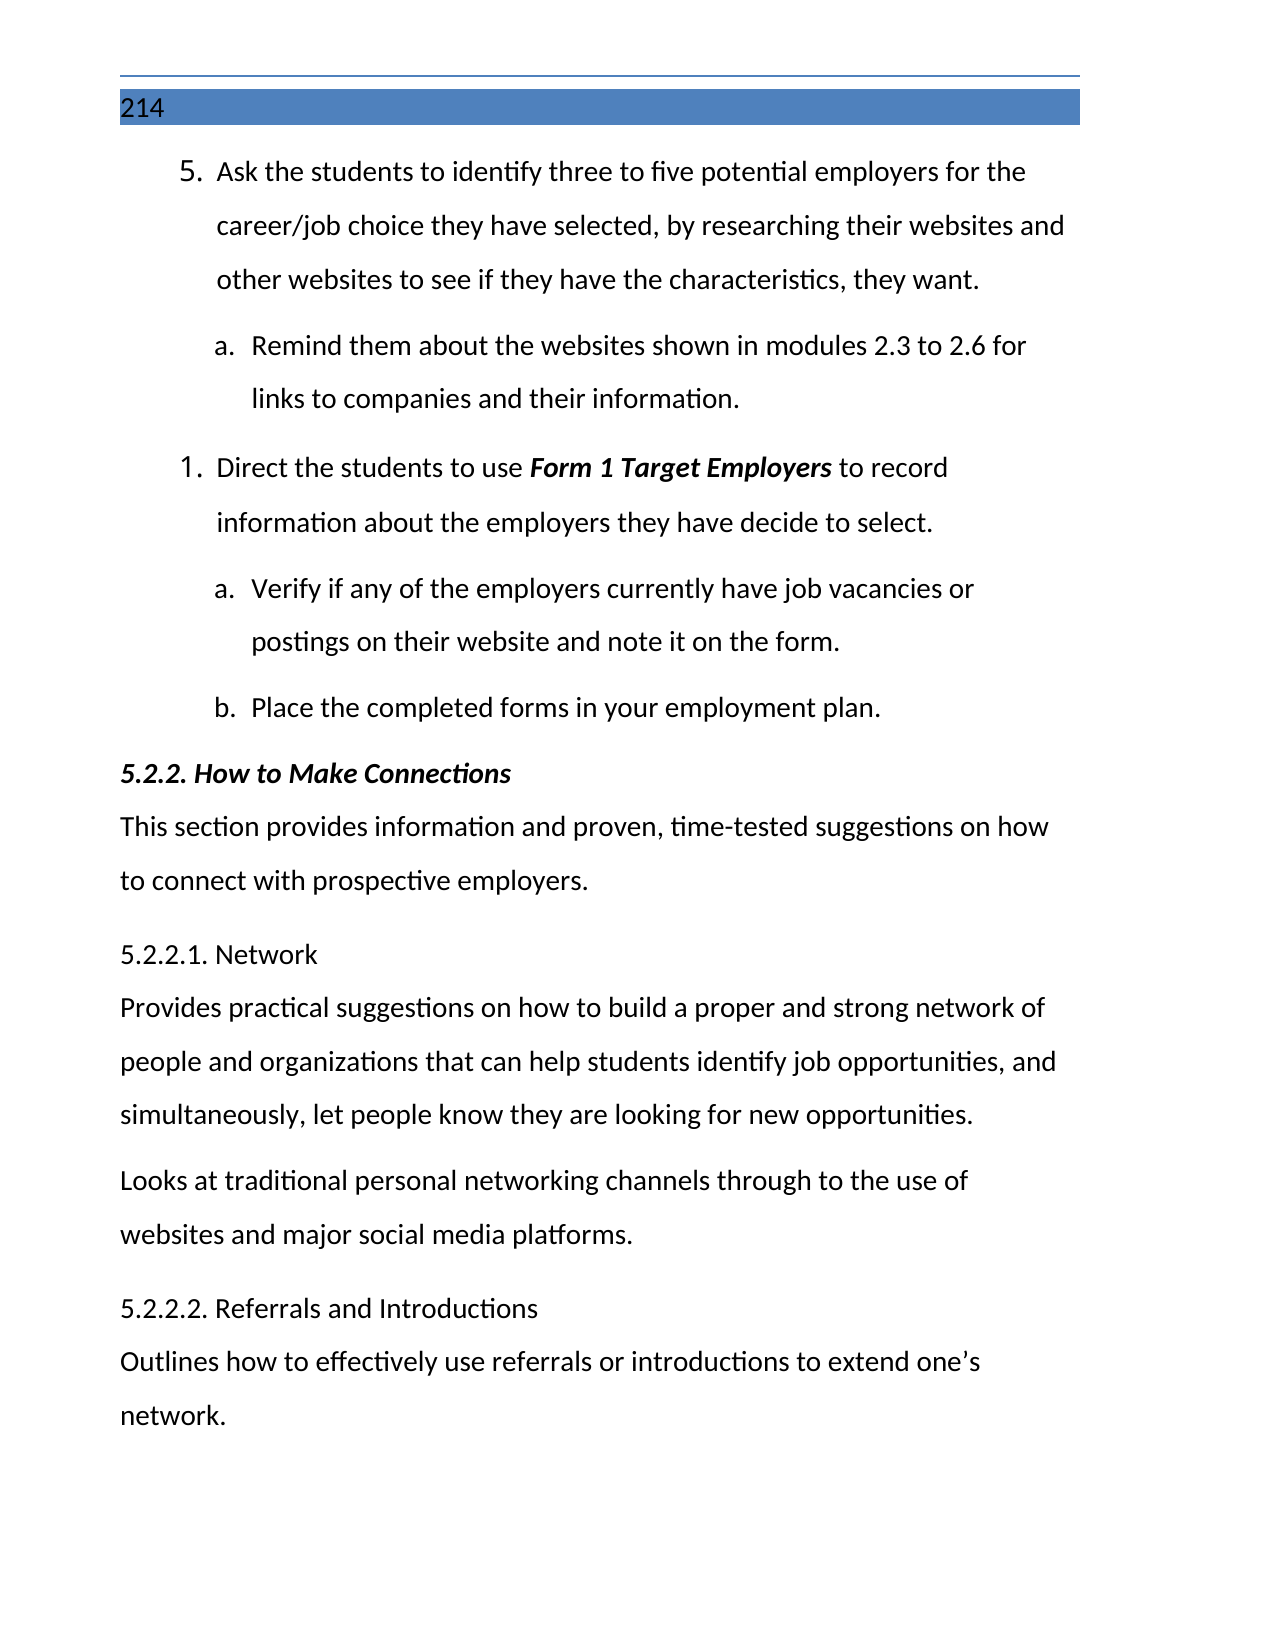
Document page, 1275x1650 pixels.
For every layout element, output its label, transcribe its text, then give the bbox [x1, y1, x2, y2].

list Ask the students to identify three to five potential employers for the career/job choice they have selected, by researching their websites and other websites to see if they have the characteristics, they want. [179, 150, 1080, 297]
subtitle 5.2.2. How to Make Connections [120, 755, 1080, 791]
text Provides practical suggestions on how to build a proper and strong network of people and organizations that can help students identify job opportunities, and simultaneously, let people know they are looking for new opportunities. [120, 989, 1080, 1132]
list Place the completed forms in your employment plan. [214, 689, 1080, 725]
subtitle 5.2.2.1. Network [120, 936, 1080, 972]
list Direct the students to use Form 1 Target Employers to record information about the employers they have decide to select. [179, 446, 1080, 539]
list Verify if any of the employers currently have job vacancies or postings on their website and note it on the form. [214, 570, 1080, 659]
text Looks at traditional personal networking channels through to the use of websites and major social media platforms. [120, 1162, 1080, 1251]
text This section provides information and proven, time-tested suggestions on how to connect with prospective employers. [120, 808, 1080, 897]
text Outlines how to effectively use referrals or introductions to extend one’s network. [120, 1343, 1080, 1433]
subtitle 5.2.2.2. Referrals and Introductions [120, 1290, 1080, 1326]
list Remind them about the websites shown in modules 2.3 to 2.6 for links to companies and their information. [214, 327, 1080, 416]
